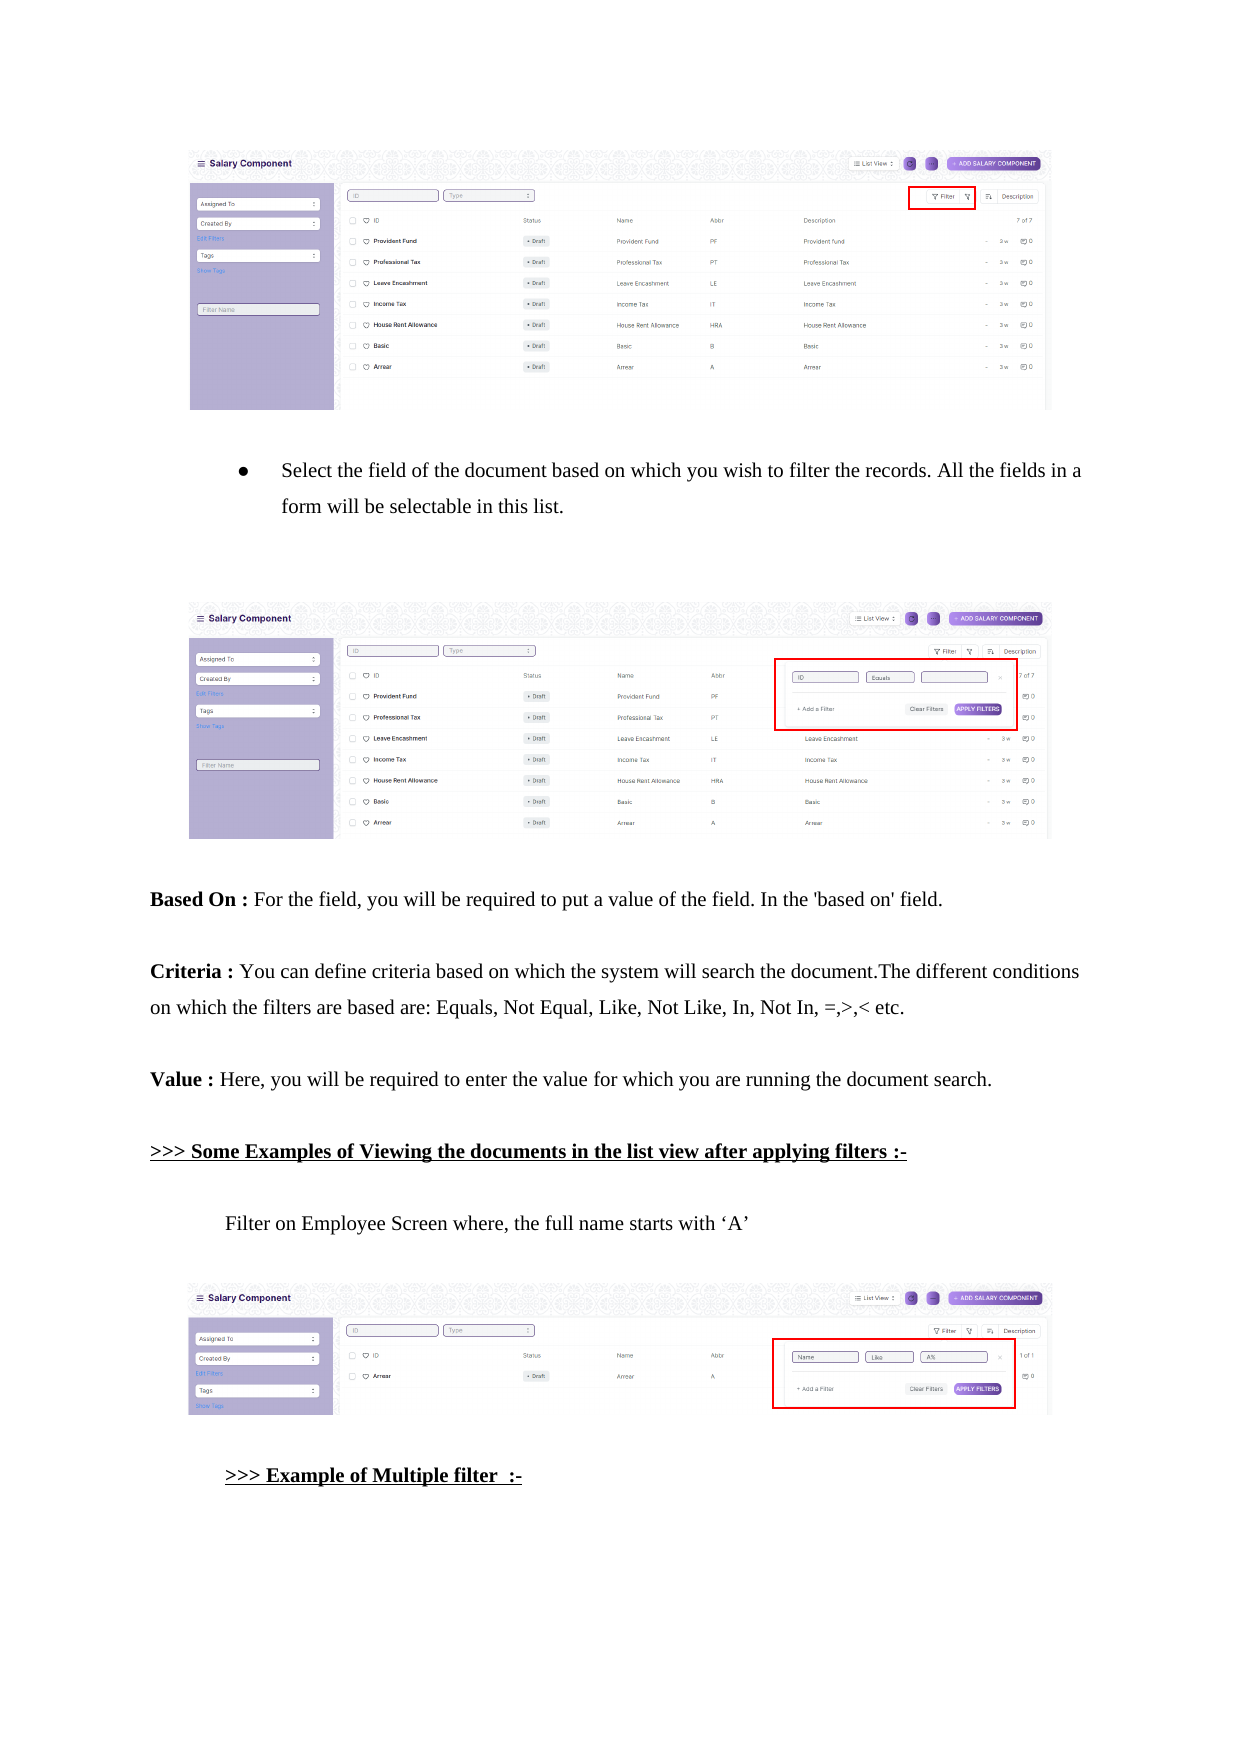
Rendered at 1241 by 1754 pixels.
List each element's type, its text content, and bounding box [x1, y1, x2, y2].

picture [188, 150, 1052, 410]
text Based On : For the field, you will be required to put a value of the field. In the 'based on' field. [150, 887, 1090, 911]
list >>> Some Examples of Viewing the documents in the list view after applying filters :- [150, 1139, 1090, 1163]
text Criteria : You can define criteria based on which the system will search the document.The different conditions on which the filters are based are: Equals, Not Equal, Like, Not Like, In, Not In, =,>,< etc. [150, 959, 1090, 1019]
list Select the field of the document based on which you wish to filter the records. All the fields in a form will be selectable in this list. [237, 458, 1090, 518]
text Filter on Employee Screen where, the full name starts with ‘A’ [150, 1211, 1090, 1235]
text Value : Here, you will be required to enter the value for which you are running the document search. [150, 1067, 1090, 1091]
picture [188, 602, 1052, 839]
picture [187, 1283, 1053, 1415]
text >>> Example of Multiple filter :- [150, 1463, 1090, 1487]
